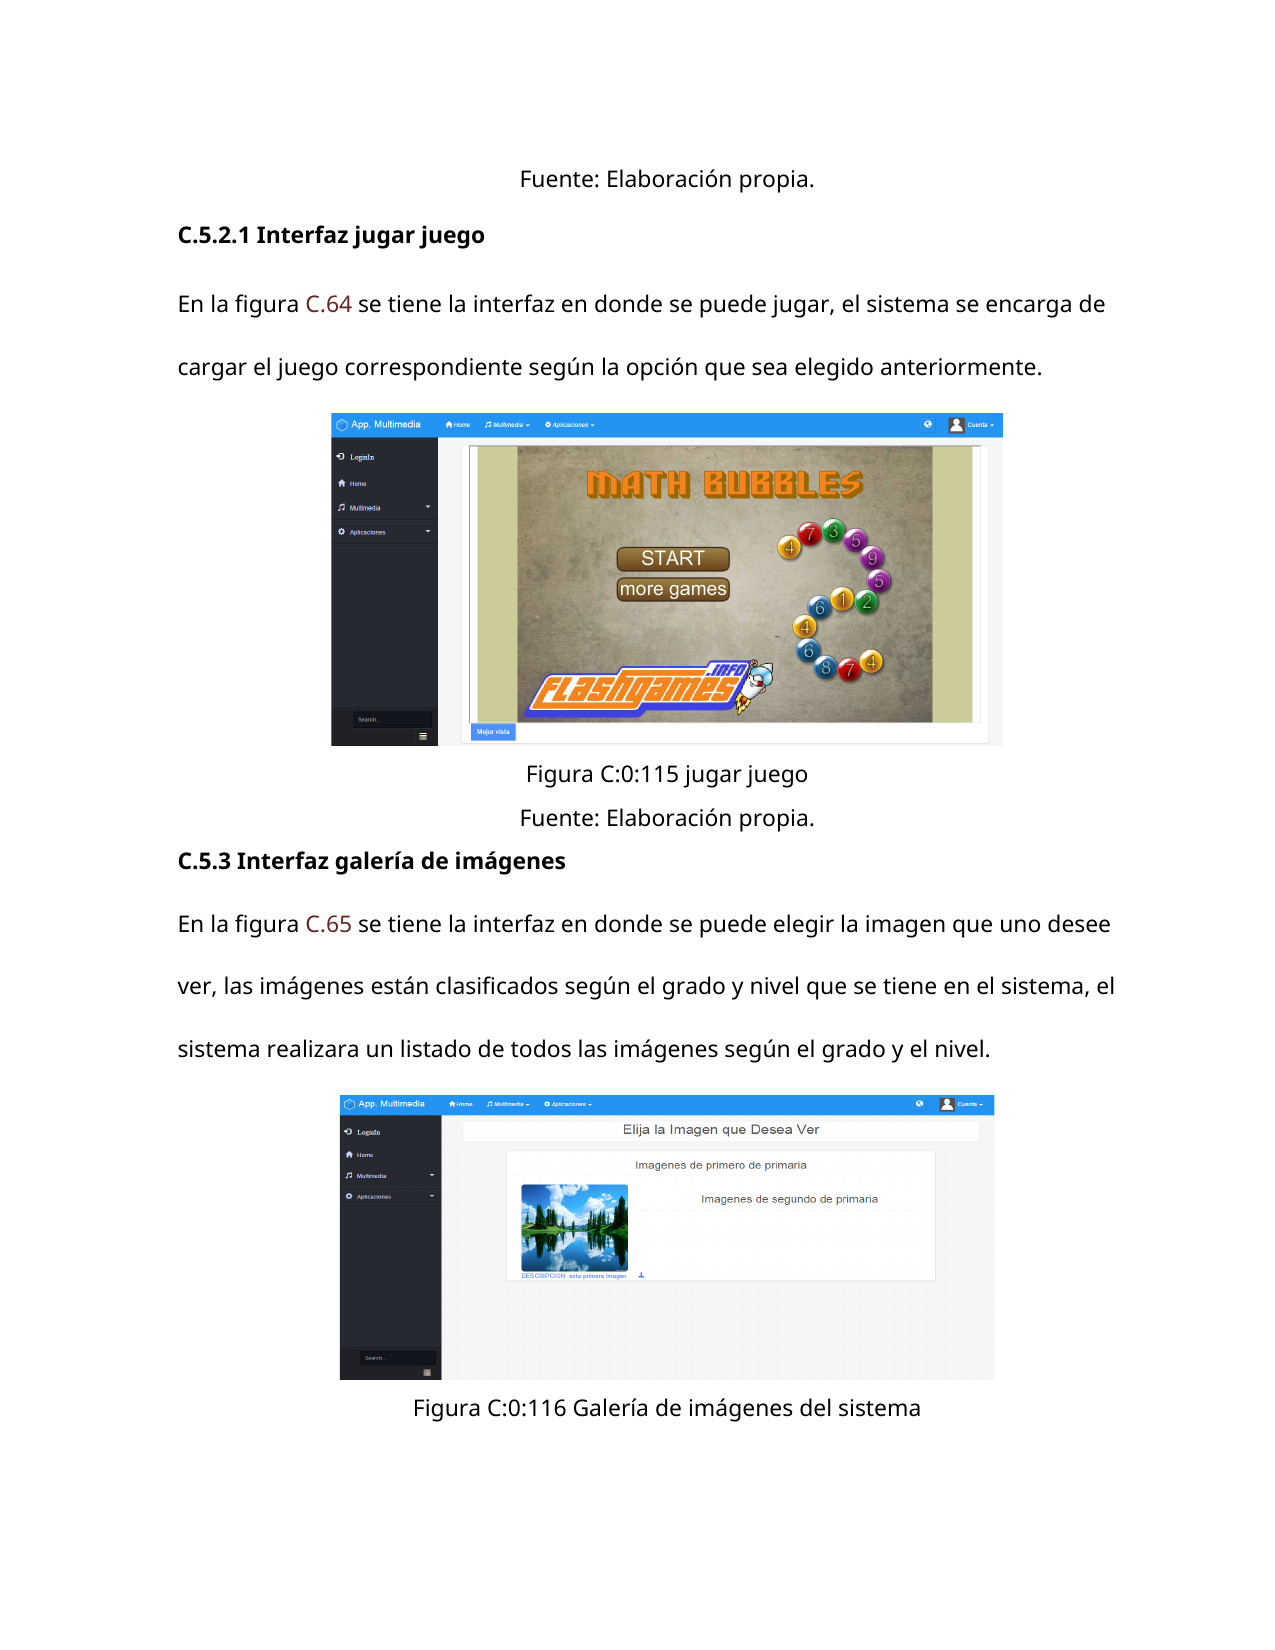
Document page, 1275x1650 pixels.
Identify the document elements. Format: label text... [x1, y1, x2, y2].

text En la figura C.65 se tiene la interfaz en donde se puede elegir la imagen que uno desee ver, las imágenes están clasificados según el grado y nivel que se tiene en el sistema, el sistema realizara un listado de todos las imágenes según el grado y el nivel. [177, 908, 1157, 1064]
text Fuente: Elaboración propia. [177, 163, 1157, 194]
subtitle C.5.3 Interfaz galería de imágenes [177, 845, 1157, 876]
text Fuente: Elaboración propia. [177, 801, 1157, 833]
subtitle C.5.2.1 Interfaz jugar juego [177, 219, 1157, 251]
text En la figura C.64 se tiene la interfaz en donde se puede jugar, el sistema se encarga de cargar el juego correspondiente según la opción que sea elegido anteriormente. [177, 288, 1157, 382]
